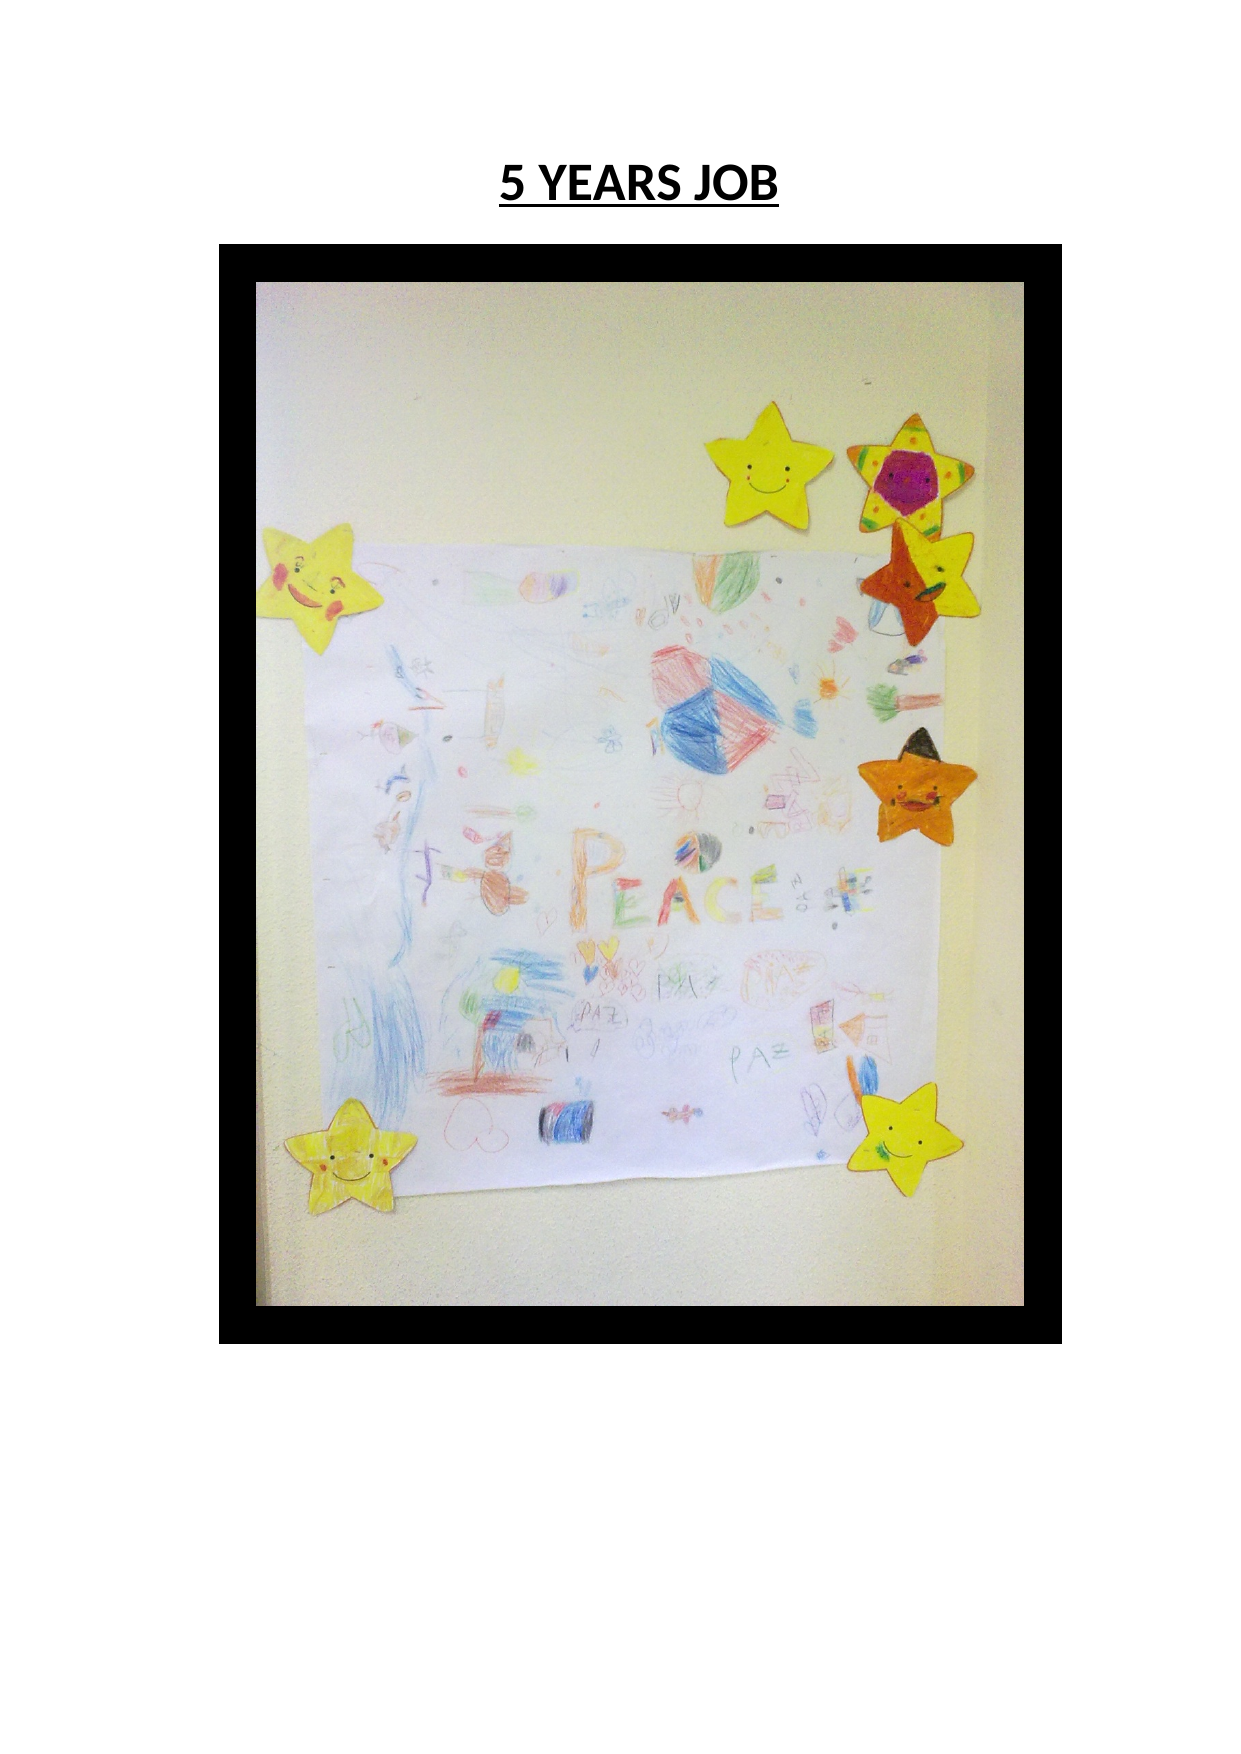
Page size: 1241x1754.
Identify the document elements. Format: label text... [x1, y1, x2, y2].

text 5 YEARS JOB [215, 148, 1063, 214]
picture [256, 282, 1024, 1306]
